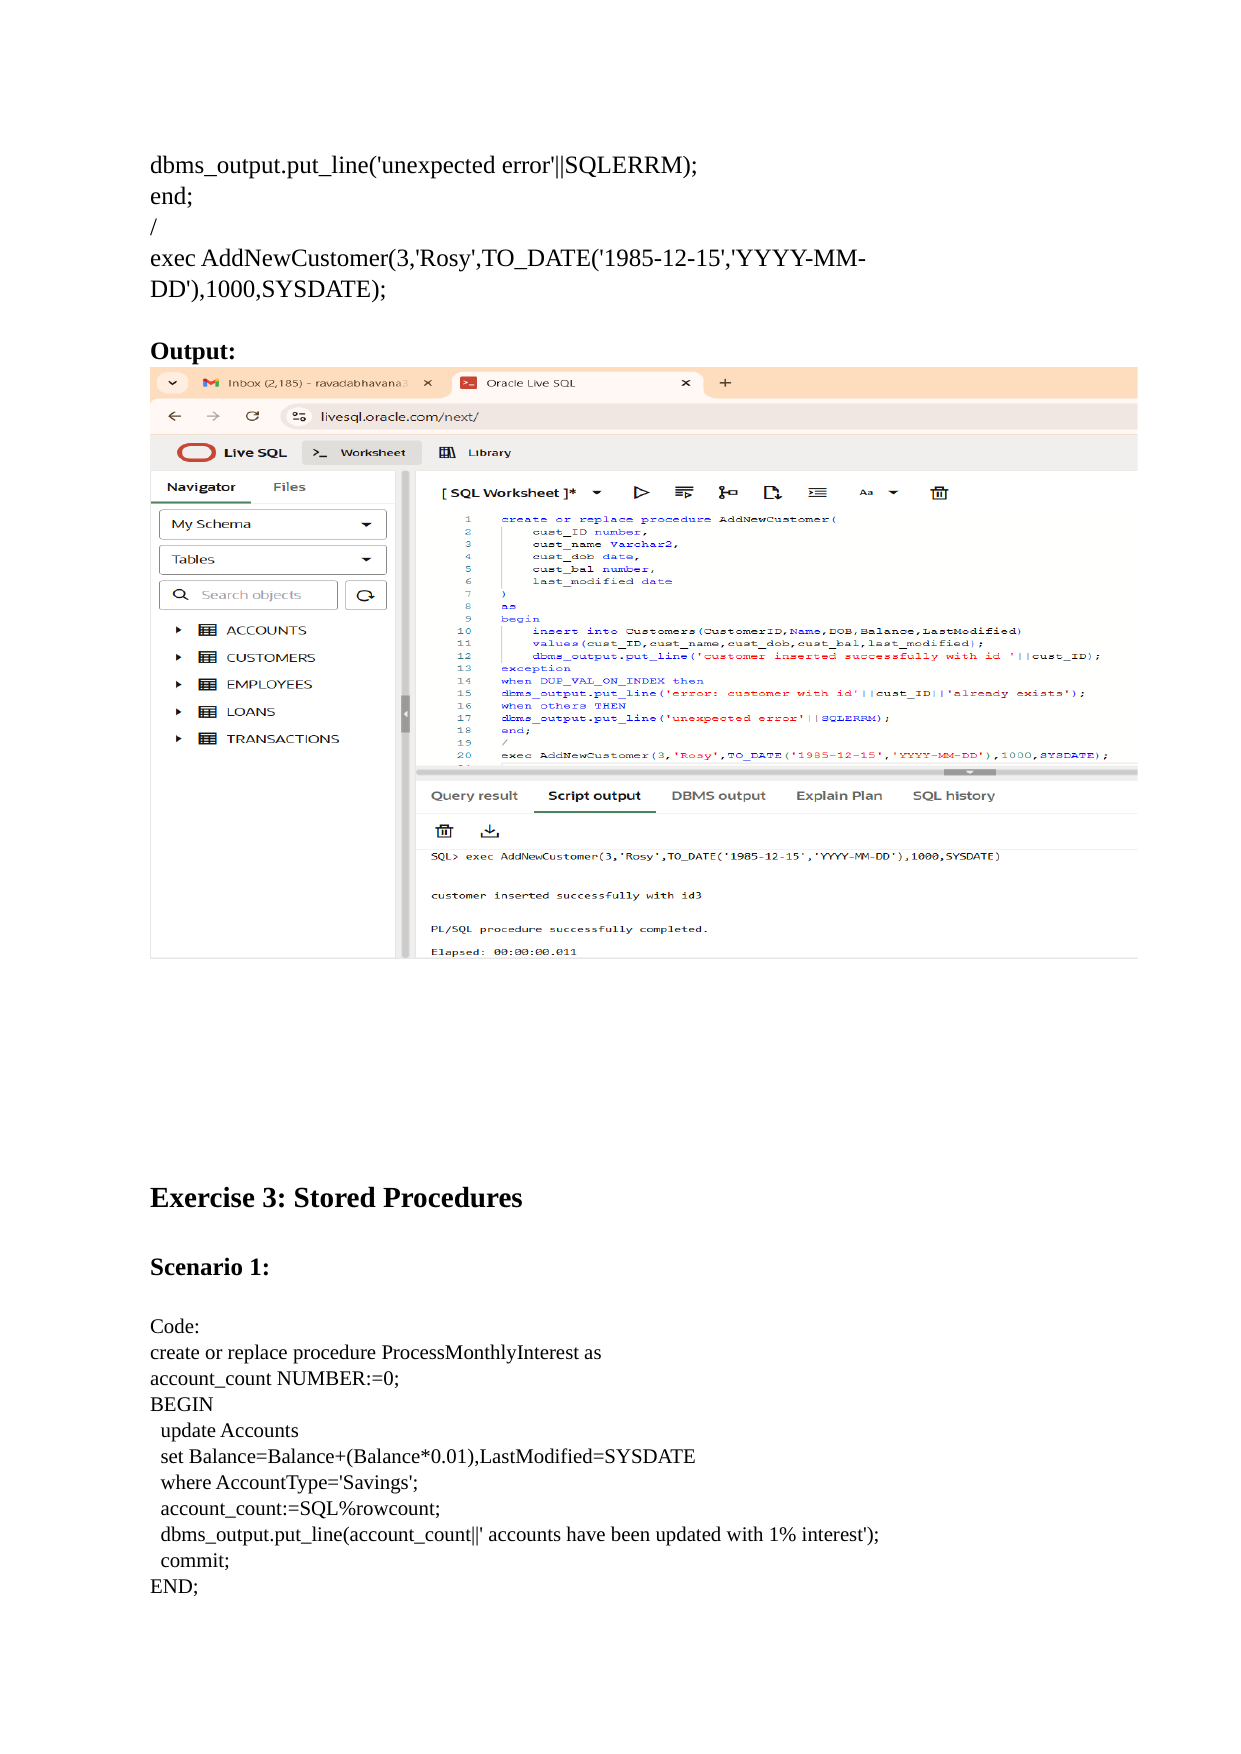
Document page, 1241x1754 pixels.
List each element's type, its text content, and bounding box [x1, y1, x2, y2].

text dbms_output.put_line(account_count||' accounts have been updated with 1% interest'); [150, 1522, 1090, 1546]
text where AccountType='Savings'; [150, 1470, 1090, 1494]
text Exercise 3: Stored Procedures [150, 1180, 1090, 1213]
text END; [150, 1574, 1090, 1598]
text Scenario 1: [150, 1252, 1090, 1281]
text Code: [150, 1314, 1090, 1338]
text account_count:=SQL%rowcount; [150, 1496, 1090, 1520]
text exec AddNewCustomer(3,'Rosy',TO_DATE('1985-12-15','YYYY-MM-DD'),1000,SYSDATE); [150, 243, 1090, 303]
text BEGIN [150, 1392, 1090, 1416]
text Output: [150, 336, 1090, 365]
text dbms_output.put_line('unexpected error'||SQLERRM); [150, 150, 1090, 179]
text create or replace procedure ProcessMonthlyInterest as [150, 1340, 1090, 1364]
text set Balance=Balance+(Balance*0.01),LastModified=SYSDATE [150, 1444, 1090, 1468]
picture [150, 367, 1138, 965]
text commit; [150, 1548, 1090, 1572]
text end; [150, 181, 1090, 210]
text / [150, 212, 1090, 241]
text account_count NUMBER:=0; [150, 1366, 1090, 1390]
text update Accounts [150, 1418, 1090, 1442]
